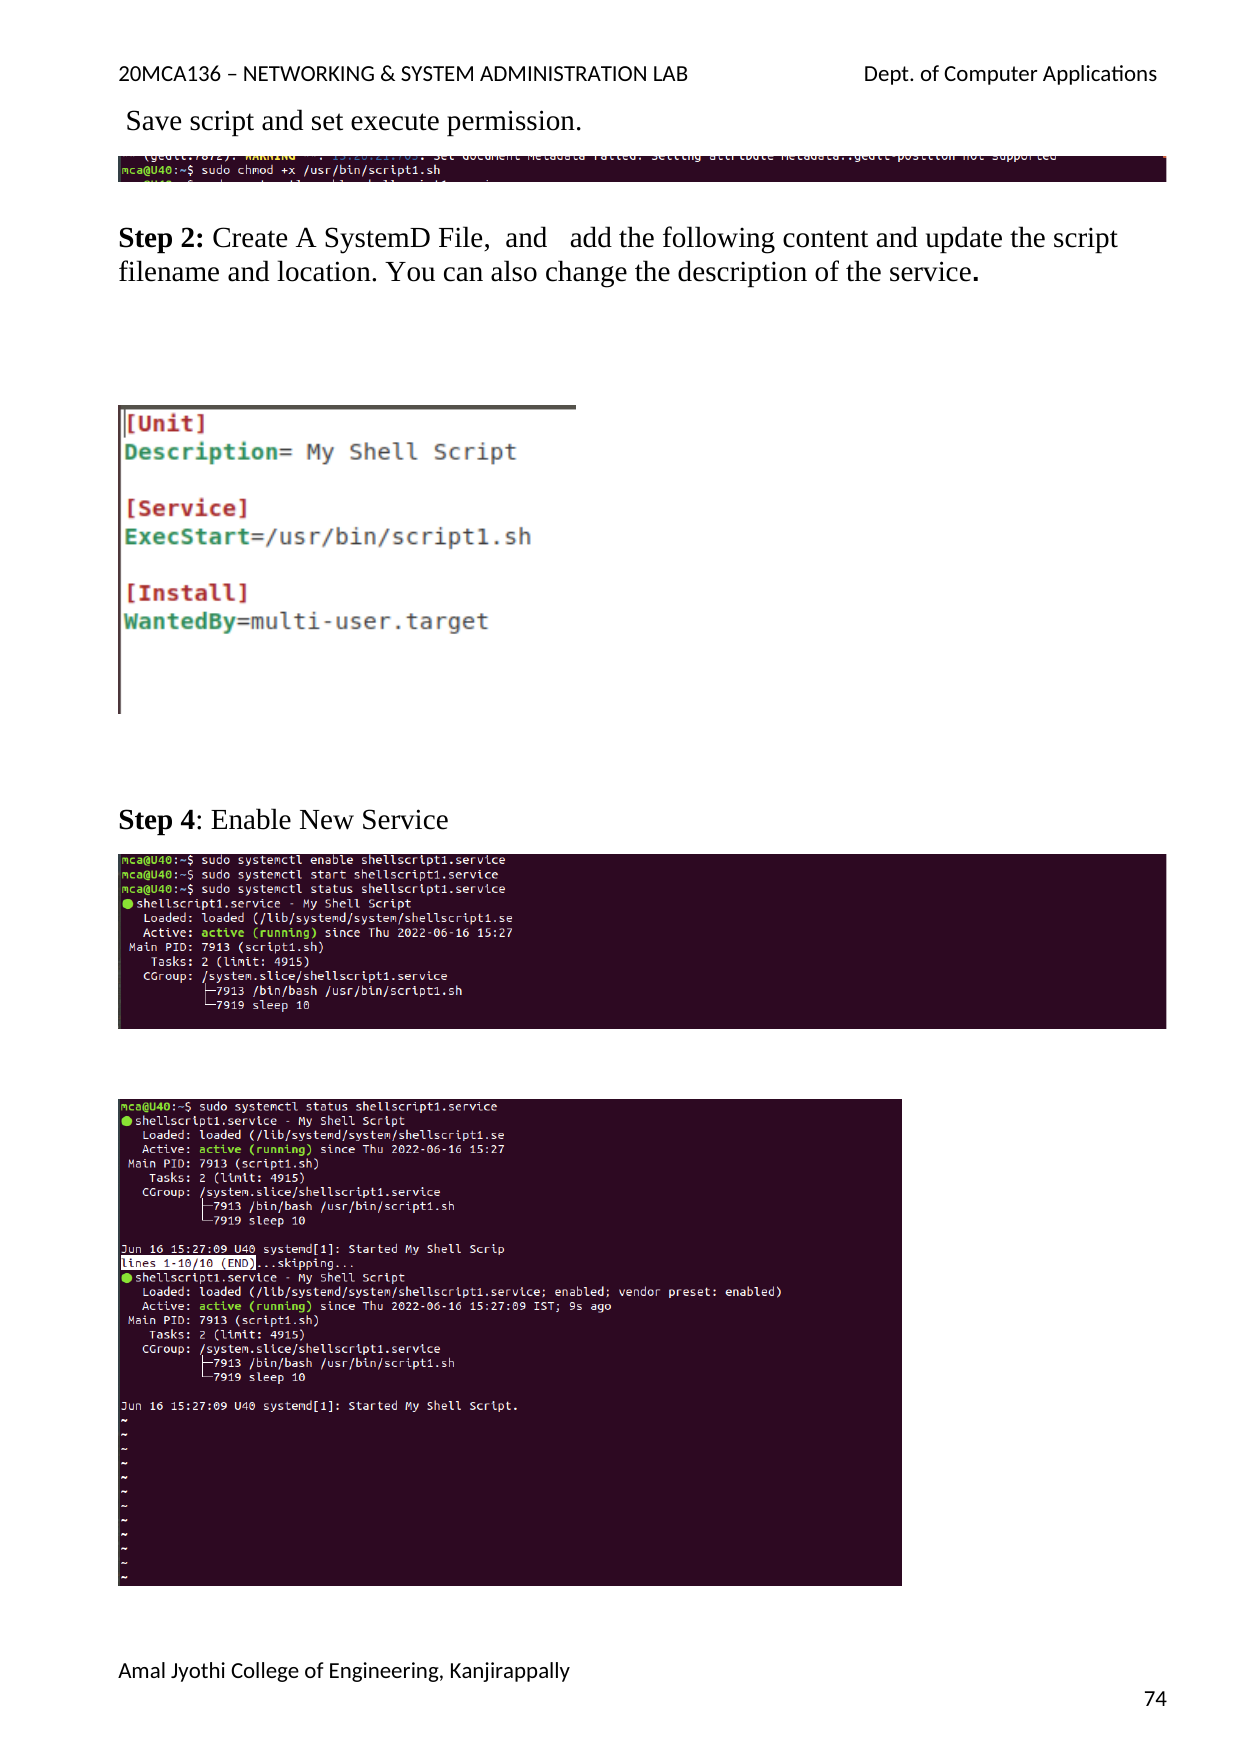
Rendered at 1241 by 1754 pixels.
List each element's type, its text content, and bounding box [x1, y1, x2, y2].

picture [118, 405, 576, 714]
text Save script and set execute permission. [118, 103, 1167, 137]
picture [118, 156, 1167, 182]
subtitle Step 4: Enable New Service [118, 802, 1167, 836]
subtitle Step 2: Create A SystemD File, and add the following content and update the script filename and location. You can also change the description of the service. [972, 220, 1167, 287]
picture [118, 1099, 902, 1586]
subtitle Step 2: Create A SystemD File, and add the following content and update the script filename and location. You can also change the description of the service. [118, 220, 570, 254]
picture [118, 854, 1167, 1029]
